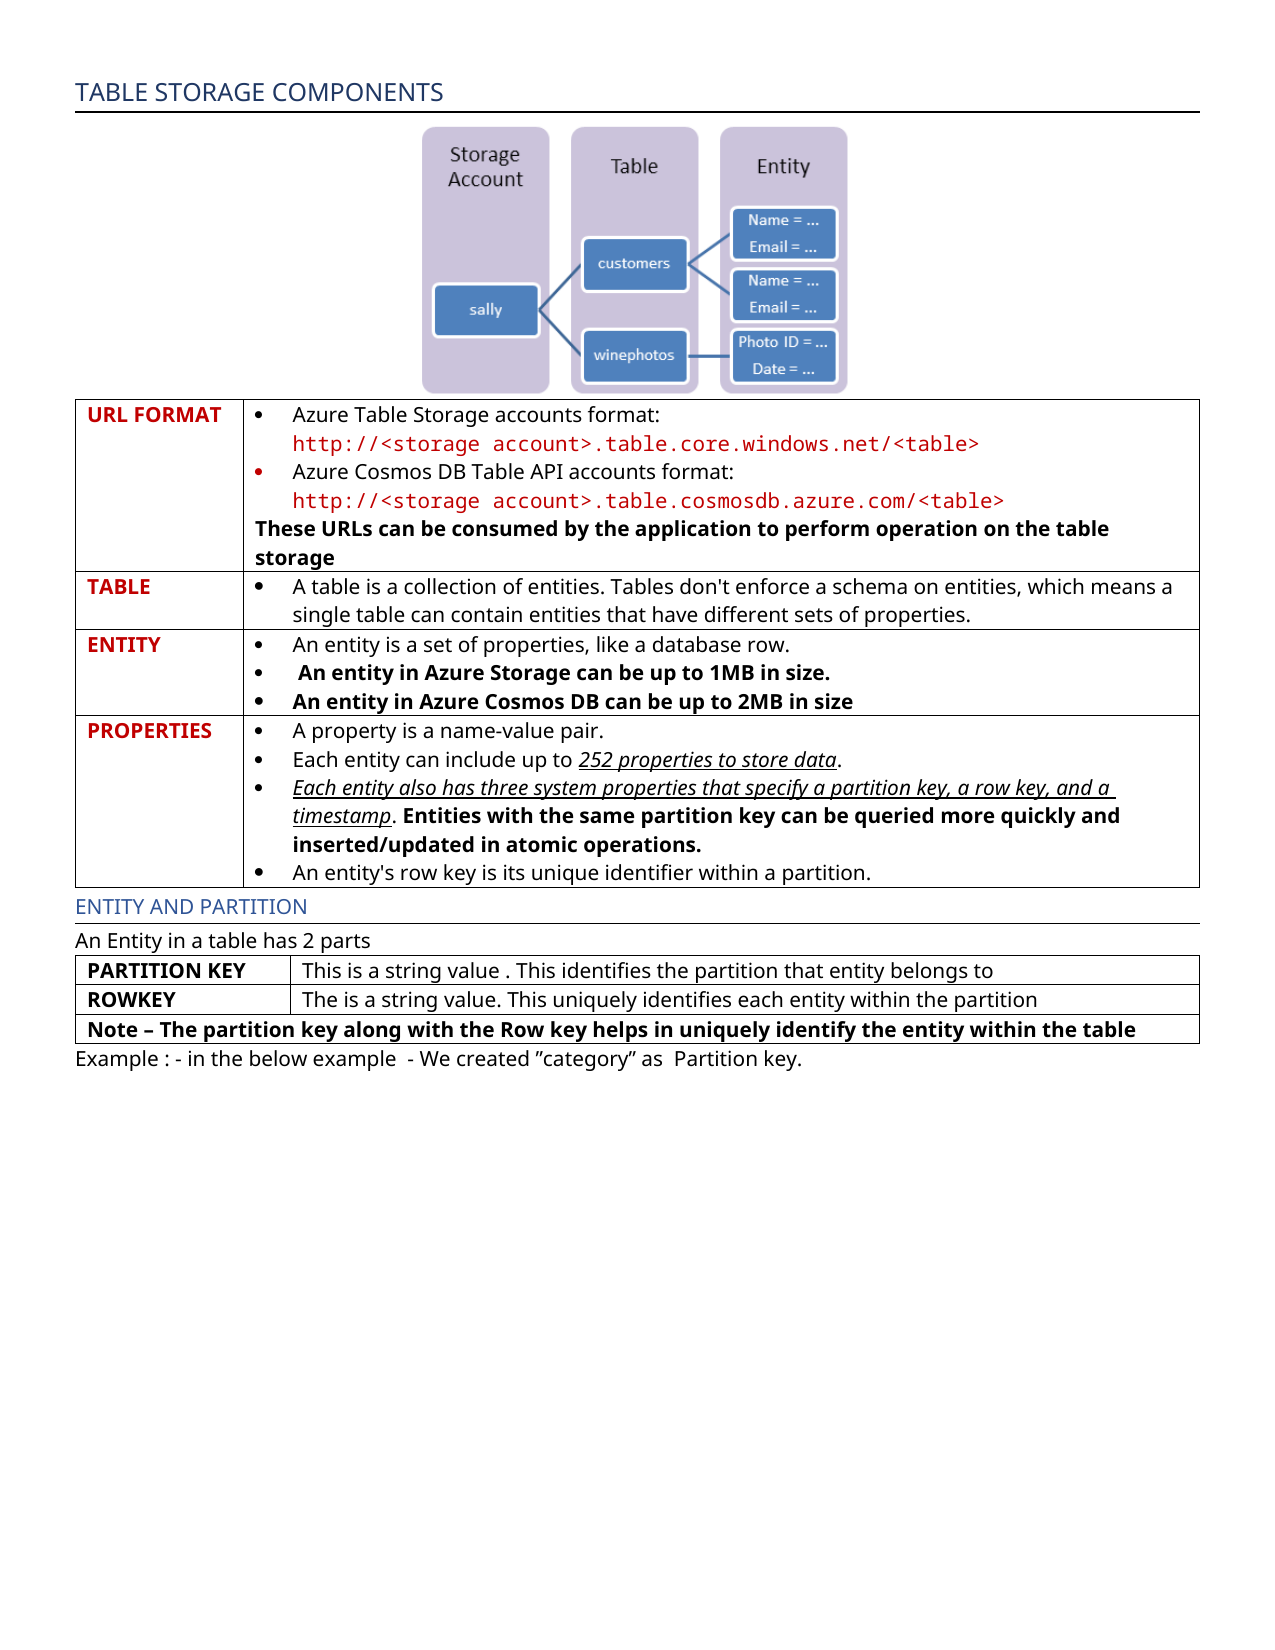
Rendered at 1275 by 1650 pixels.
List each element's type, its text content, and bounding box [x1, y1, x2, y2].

text Example : - in the below example - We created ”category” as Partition key. [75, 1044, 1200, 1073]
table_cell An entity is a set of properties, like a database row. An entity in Azure Storage can be up to 1MB in size. An entity in Azure Cosmos DB can be up to 2MB in size [244, 630, 1199, 715]
table_header Azure Table Storage accounts format: http://<storage account>.table.core.windows.net/<table> Azure Cosmos DB Table API accounts format: http://<storage account>.table.cosmosdb.azure.com/<table> These URLs can be consumed by the application to perform operation on the table storage [244, 400, 1199, 571]
table_header URL FORMAT [76, 400, 243, 571]
table_cell PROPERTIES [76, 716, 243, 887]
subtitle TABLE STORAGE COMPONENTS [75, 75, 1200, 111]
picture [421, 115, 854, 399]
text An Entity in a table has 2 parts [75, 926, 1200, 955]
table_cell ENTITY [76, 630, 243, 715]
table_cell A property is a name-value pair. Each entity can include up to 252 properties to store data. Each entity also has three system properties that specify a partition key, a row key, and a timestamp. Entities with the same partition key can be queried more quickly and inserted/updated in atomic operations. An entity's row key is its unique identifier within a partition. [244, 716, 1199, 887]
table_cell TABLE [76, 572, 243, 629]
table_cell ROWKEY [76, 985, 290, 1014]
subtitle ENTITY AND PARTITION [75, 892, 1200, 923]
table_cell Note – The partition key along with the Row key helps in uniquely identify the entity within the table [76, 1015, 1199, 1043]
table_cell A table is a collection of entities. Tables don't enforce a schema on entities, which means a single table can contain entities that have different sets of properties. [244, 572, 1199, 629]
table_header PARTITION KEY [76, 956, 290, 984]
table_cell The is a string value. This uniquely identifies each entity within the partition [291, 985, 1199, 1014]
table_header This is a string value . This identifies the partition that entity belongs to [291, 956, 1199, 984]
